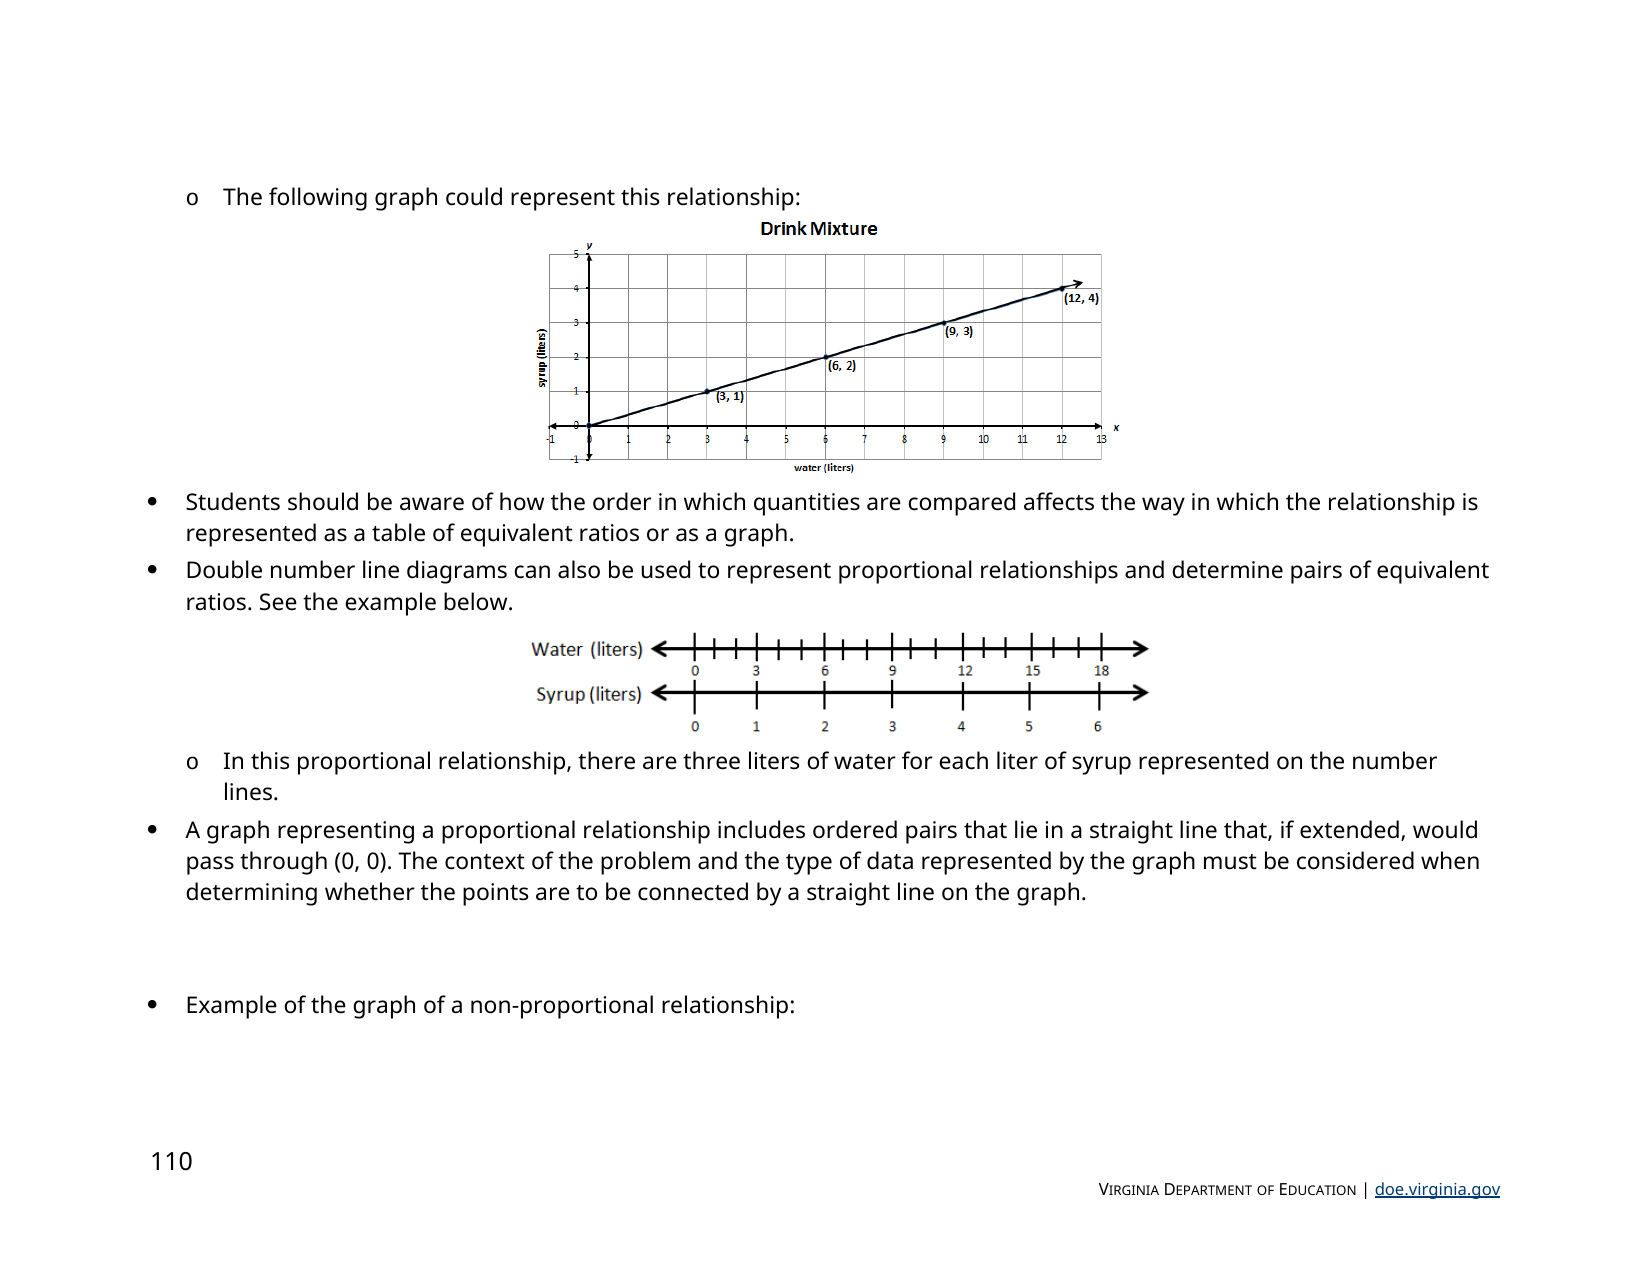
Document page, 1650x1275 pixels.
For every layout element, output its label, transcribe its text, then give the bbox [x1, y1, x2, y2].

list Students should be aware of how the order in which quantities are compared affects the way in which the relationship is represented as a table of equivalent ratios or as a graph. [148, 486, 1500, 548]
list In this proportional relationship, there are three liters of water for each liter of syrup represented on the number lines. [185, 745, 1500, 807]
list Double number line diagrams can also be used to represent proportional relationships and determine pairs of equivalent ratios. See the example below. [148, 554, 1500, 617]
list The following graph could represent this relationship: [185, 181, 1500, 213]
picture [522, 212, 1128, 480]
list A graph representing a proportional relationship includes ordered pairs that lie in a straight line that, if extended, would pass through (0, 0). The context of the problem and the type of data represented by the graph must be considered when determining whether the points are to be connected by a straight line on the graph. [148, 814, 1500, 907]
list Example of the graph of a non-proportional relationship: [148, 989, 1500, 1020]
picture [518, 623, 1167, 739]
